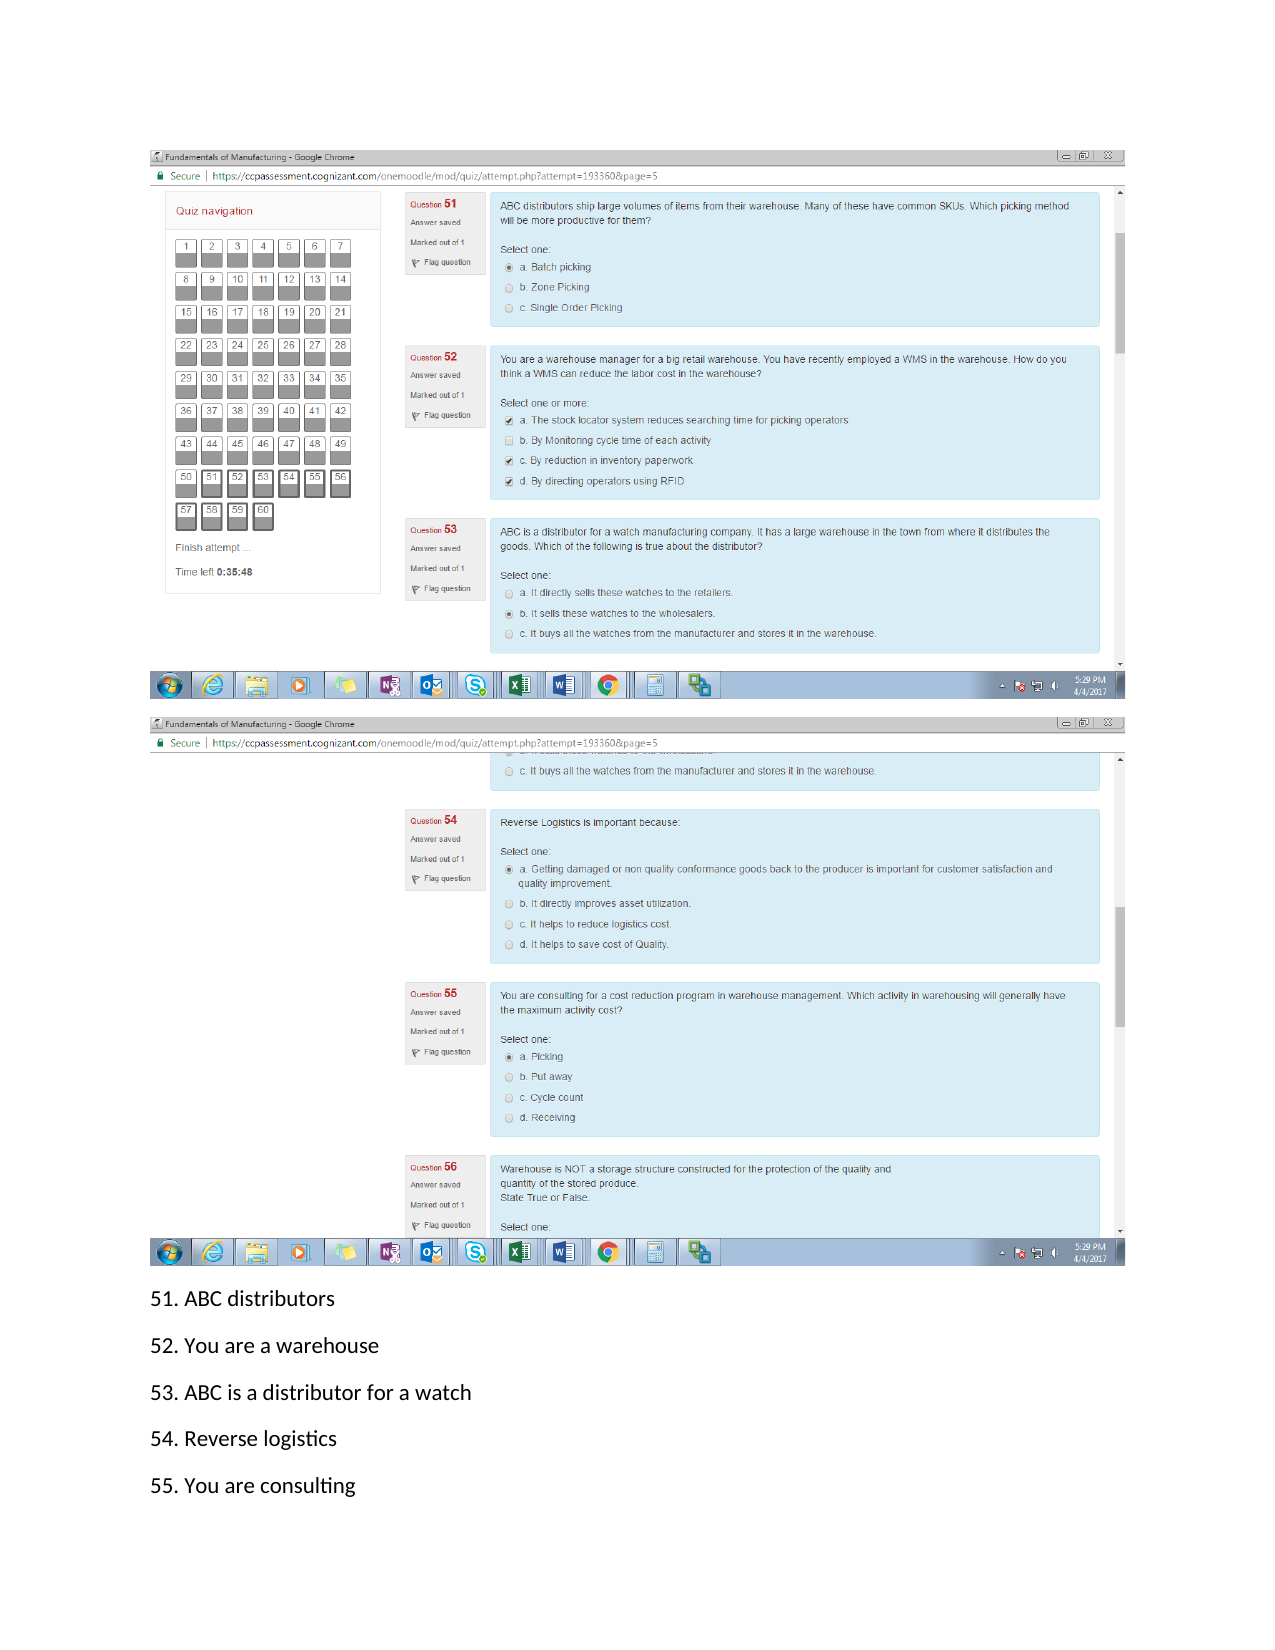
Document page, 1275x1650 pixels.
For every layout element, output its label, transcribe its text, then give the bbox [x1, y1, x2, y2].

picture [150, 717, 1125, 1266]
text 52. You are a warehouse [150, 1331, 1125, 1359]
text 54. Reverse logistics [150, 1424, 1125, 1453]
picture [150, 150, 1125, 699]
text 53. ABC is a distributor for a watch [150, 1378, 1125, 1406]
text 55. You are consulting [150, 1471, 1125, 1499]
text 51. ABC distributors [150, 1284, 1125, 1312]
